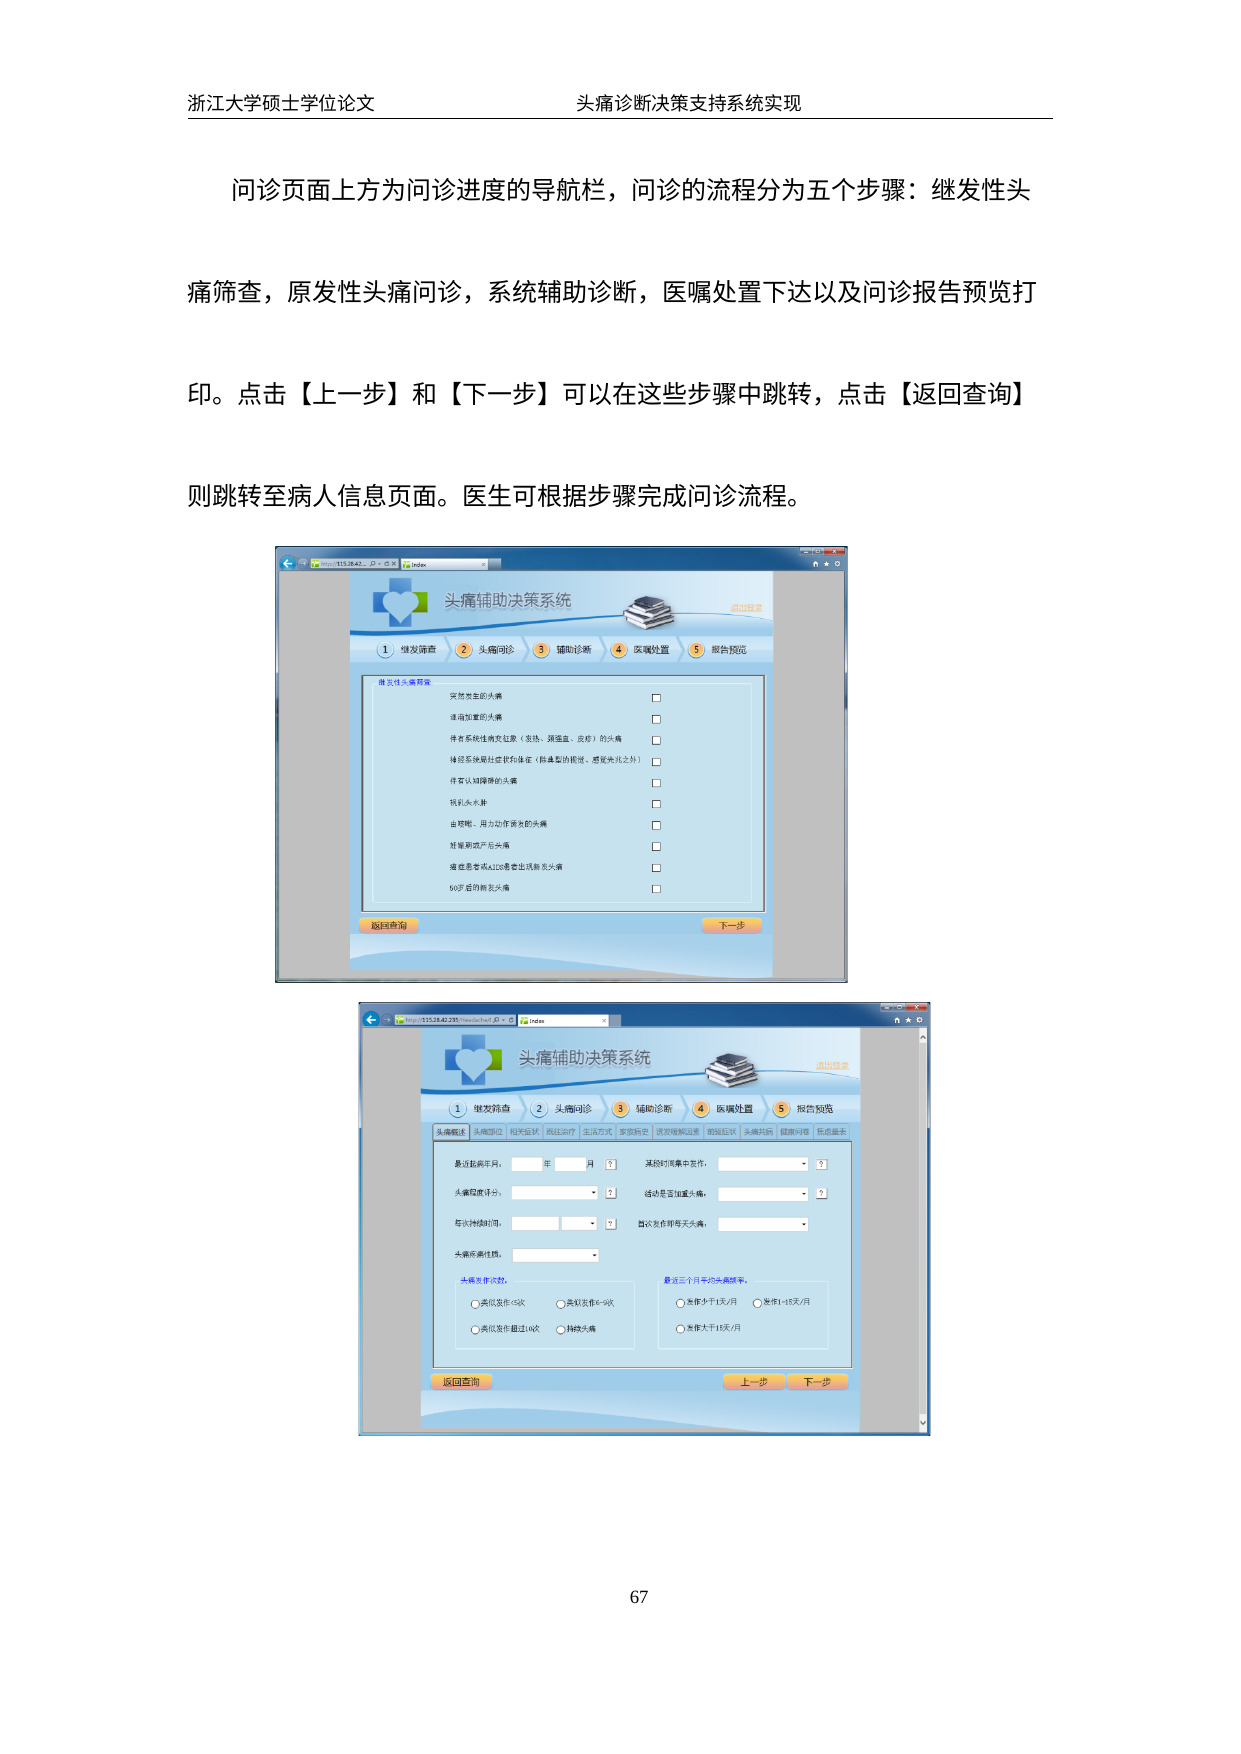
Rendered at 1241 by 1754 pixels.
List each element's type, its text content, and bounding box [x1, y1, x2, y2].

text 问诊页面上方为问诊进度的导航栏，问诊的流程分为五个步骤：继发性头痛筛查，原发性头痛问诊，系统辅助诊断，医嘱处置下达以及问诊报告预览打印。点击【上一步】和【下一步】可以在这些步骤中跳转，点击【返回查询】则跳转至病人信息页面。医生可根据步骤完成问诊流程。 [187, 155, 1053, 528]
picture [275, 546, 848, 983]
picture [358, 1002, 932, 1436]
